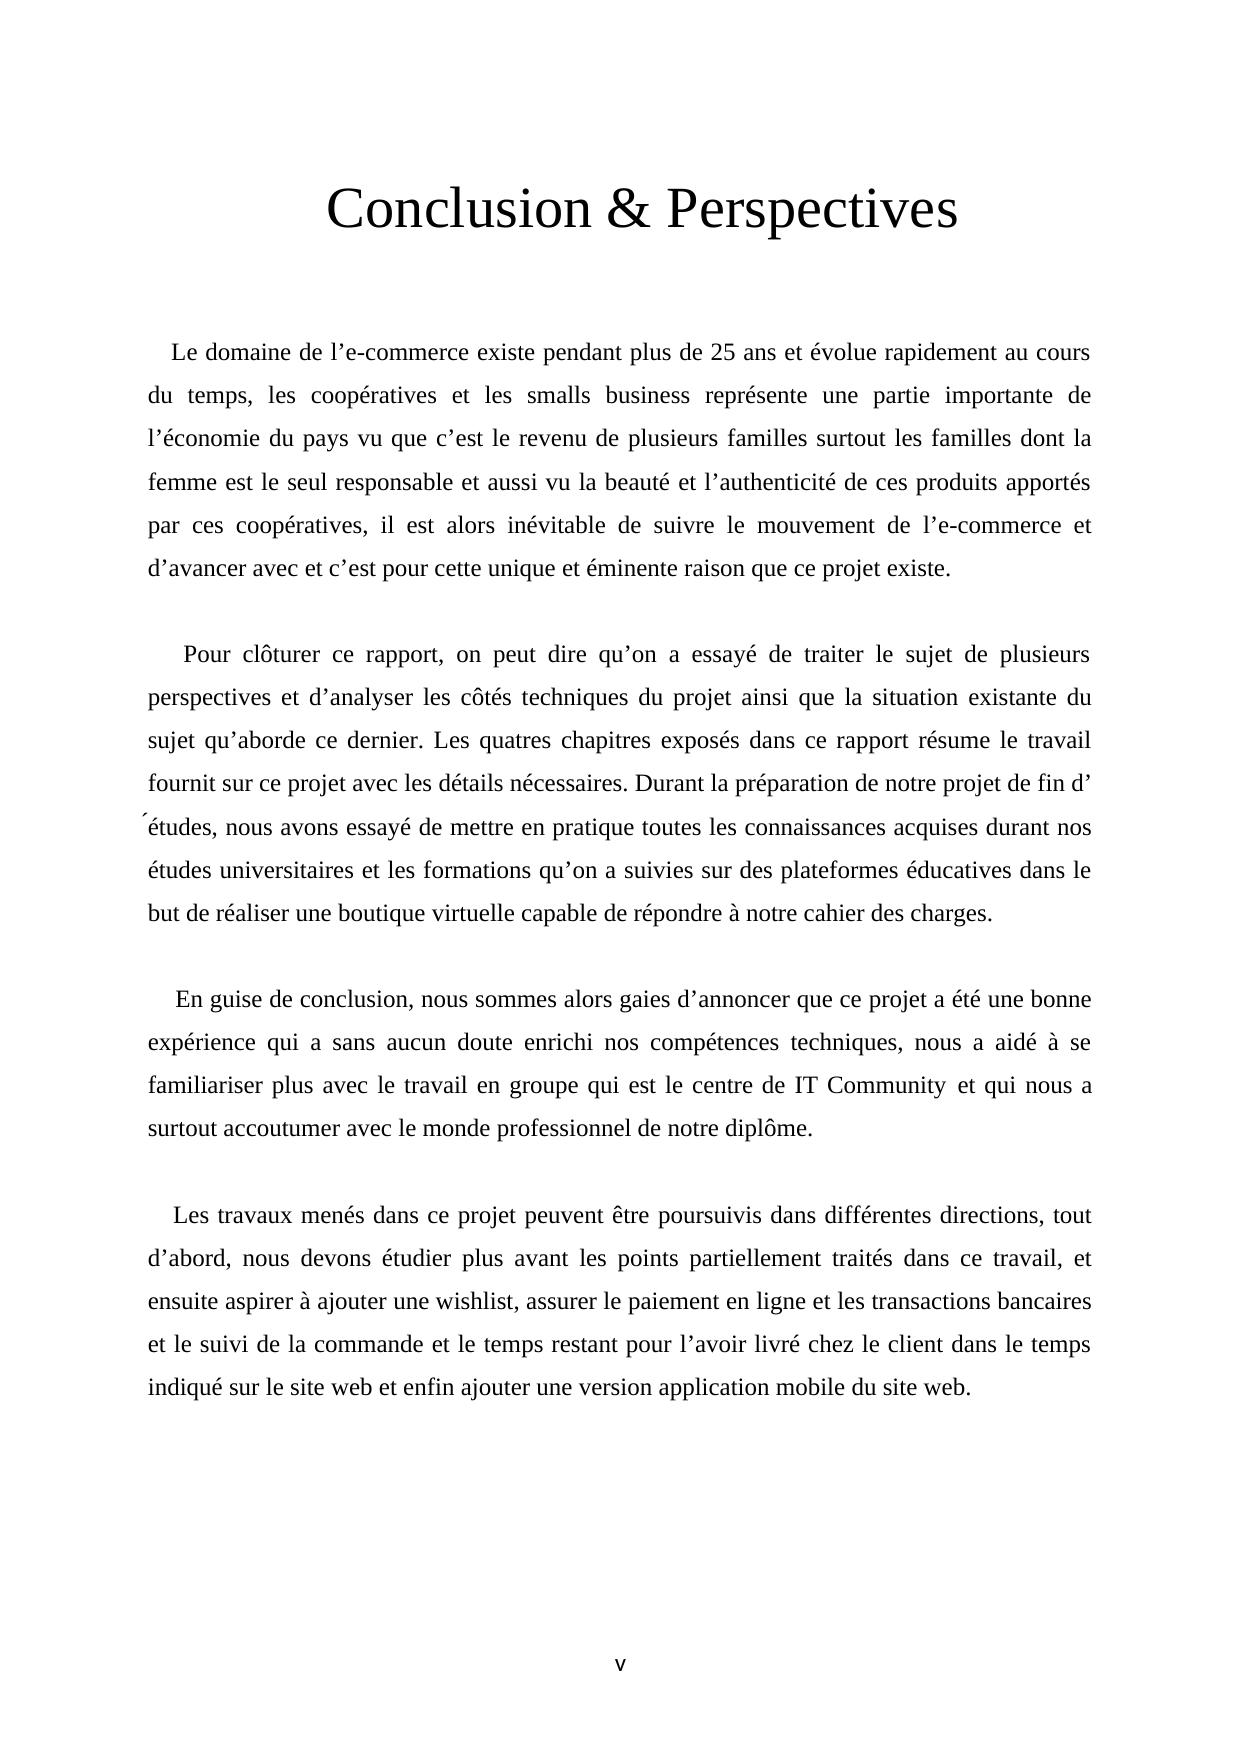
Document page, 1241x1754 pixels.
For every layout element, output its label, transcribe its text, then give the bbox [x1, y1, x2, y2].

text Pour clôturer ce rapport, on peut dire qu’on a essayé de traiter le sujet de plusieurs perspectives et d’analyser les côtés techniques du projet ainsi que la situation existante du sujet qu’aborde ce dernier. Les quatres chapitres exposés dans ce rapport résume le travail fournit sur ce projet avec les détails nécessaires. Durant la préparation de notre projet de fin d’ ́études, nous avons essayé de mettre en pratique toutes les connaissances acquises durant nos études universitaires et les formations qu’on a suivies sur des plateformes éducatives dans le but de réaliser une boutique virtuelle capable de répondre à notre cahier des charges. [148, 639, 1093, 927]
text Le domaine de l’e-commerce existe pendant plus de 25 ans et évolue rapidement au cours du temps, les coopératives et les smalls business représente une partie importante de l’économie du pays vu que c’est le revenu de plusieurs familles surtout les familles dont la femme est le seul responsable et aussi vu la beauté et l’authenticité de ces produits apportés par ces coopératives, il est alors inévitable de suivre le mouvement de l’e-commerce et d’avancer avec et c’est pour cette unique et éminente raison que ce projet existe. [148, 337, 1093, 582]
subtitle Conclusion & Perspectives [193, 173, 1093, 240]
text Les travaux menés dans ce projet peuvent être poursuivis dans différentes directions, tout d’abord, nous devons étudier plus avant les points partiellement traités dans ce travail, et ensuite aspirer à ajouter une wishlist, assurer le paiement en ligne et les transactions bancaires et le suivi de la commande et le temps restant pour l’avoir livré chez le client dans le temps indiqué sur le site web et enfin ajouter une version application mobile du site web. [148, 1200, 1093, 1401]
text En guise de conclusion, nous sommes alors gaies d’annoncer que ce projet a été une bonne expérience qui a sans aucun doute enrichi nos compétences techniques, nous a aidé à se familiariser plus avec le travail en groupe qui est le centre de IT Community et qui nous a surtout accoutumer avec le monde professionnel de notre diplôme. [148, 984, 1093, 1142]
